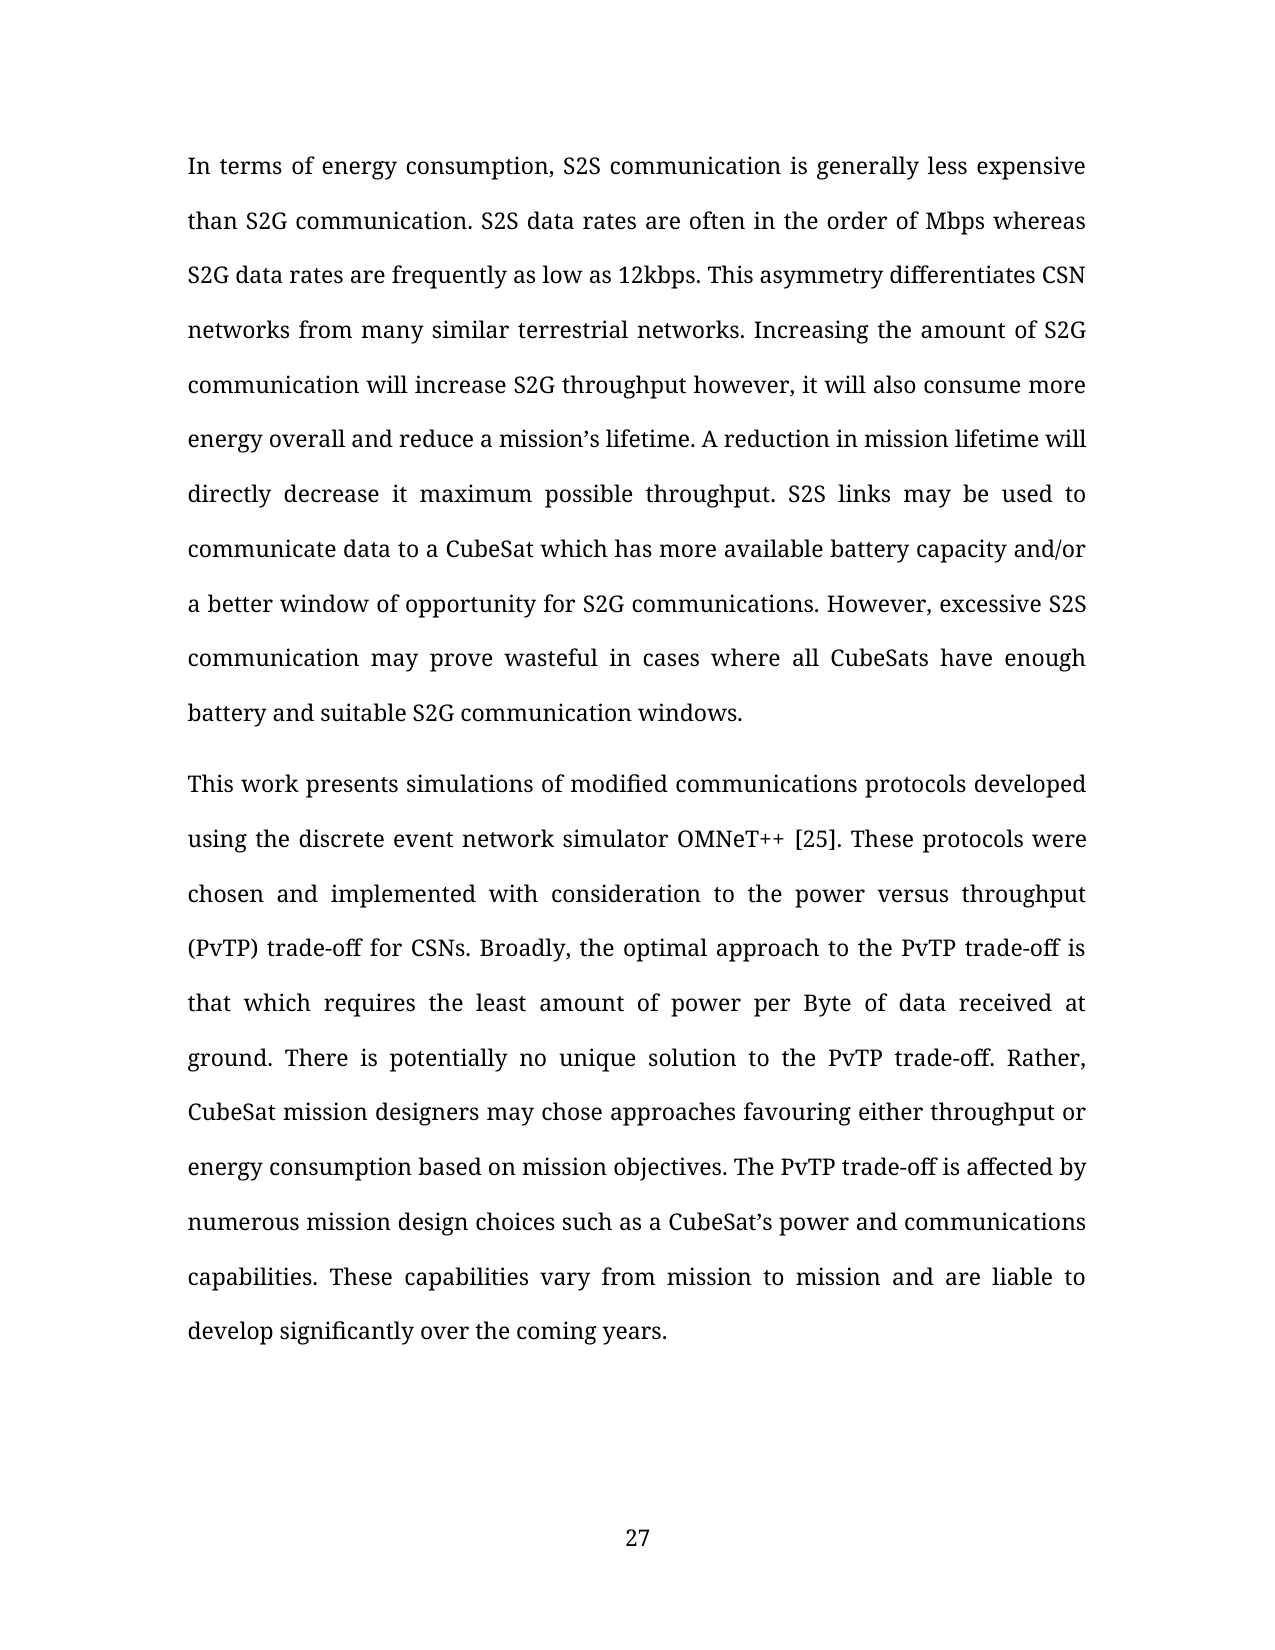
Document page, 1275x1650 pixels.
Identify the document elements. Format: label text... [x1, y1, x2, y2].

text This work presents simulations of modified communications protocols developed using the discrete event network simulator OMNeT++ [25]. These protocols were chosen and implemented with consideration to the power versus throughput (PvTP) trade-off for CSNs. Broadly, the optimal approach to the PvTP trade-off is that which requires the least amount of power per Byte of data received at ground. There is potentially no unique solution to the PvTP trade-off. Rather, CubeSat mission designers may chose approaches favouring either throughput or energy consumption based on mission objectives. The PvTP trade-off is affected by numerous mission design choices such as a CubeSat’s power and communications capabilities. These capabilities vary from mission to mission and are liable to develop significantly over the coming years. [187, 768, 1087, 1346]
text In terms of energy consumption, S2S communication is generally less expensive than S2G communication. S2S data rates are often in the order of Mbps whereas S2G data rates are frequently as low as 12kbps. This asymmetry differentiates CSN networks from many similar terrestrial networks. Increasing the amount of S2G communication will increase S2G throughput however, it will also consume more energy overall and reduce a mission’s lifetime. A reduction in mission lifetime will directly decrease it maximum possible throughput. S2S links may be used to communicate data to a CubeSat which has more available battery capacity and/or a better window of opportunity for S2G communications. However, excessive S2S communication may prove wasteful in cases where all CubeSats have enough battery and suitable S2G communication windows. [187, 150, 1087, 728]
